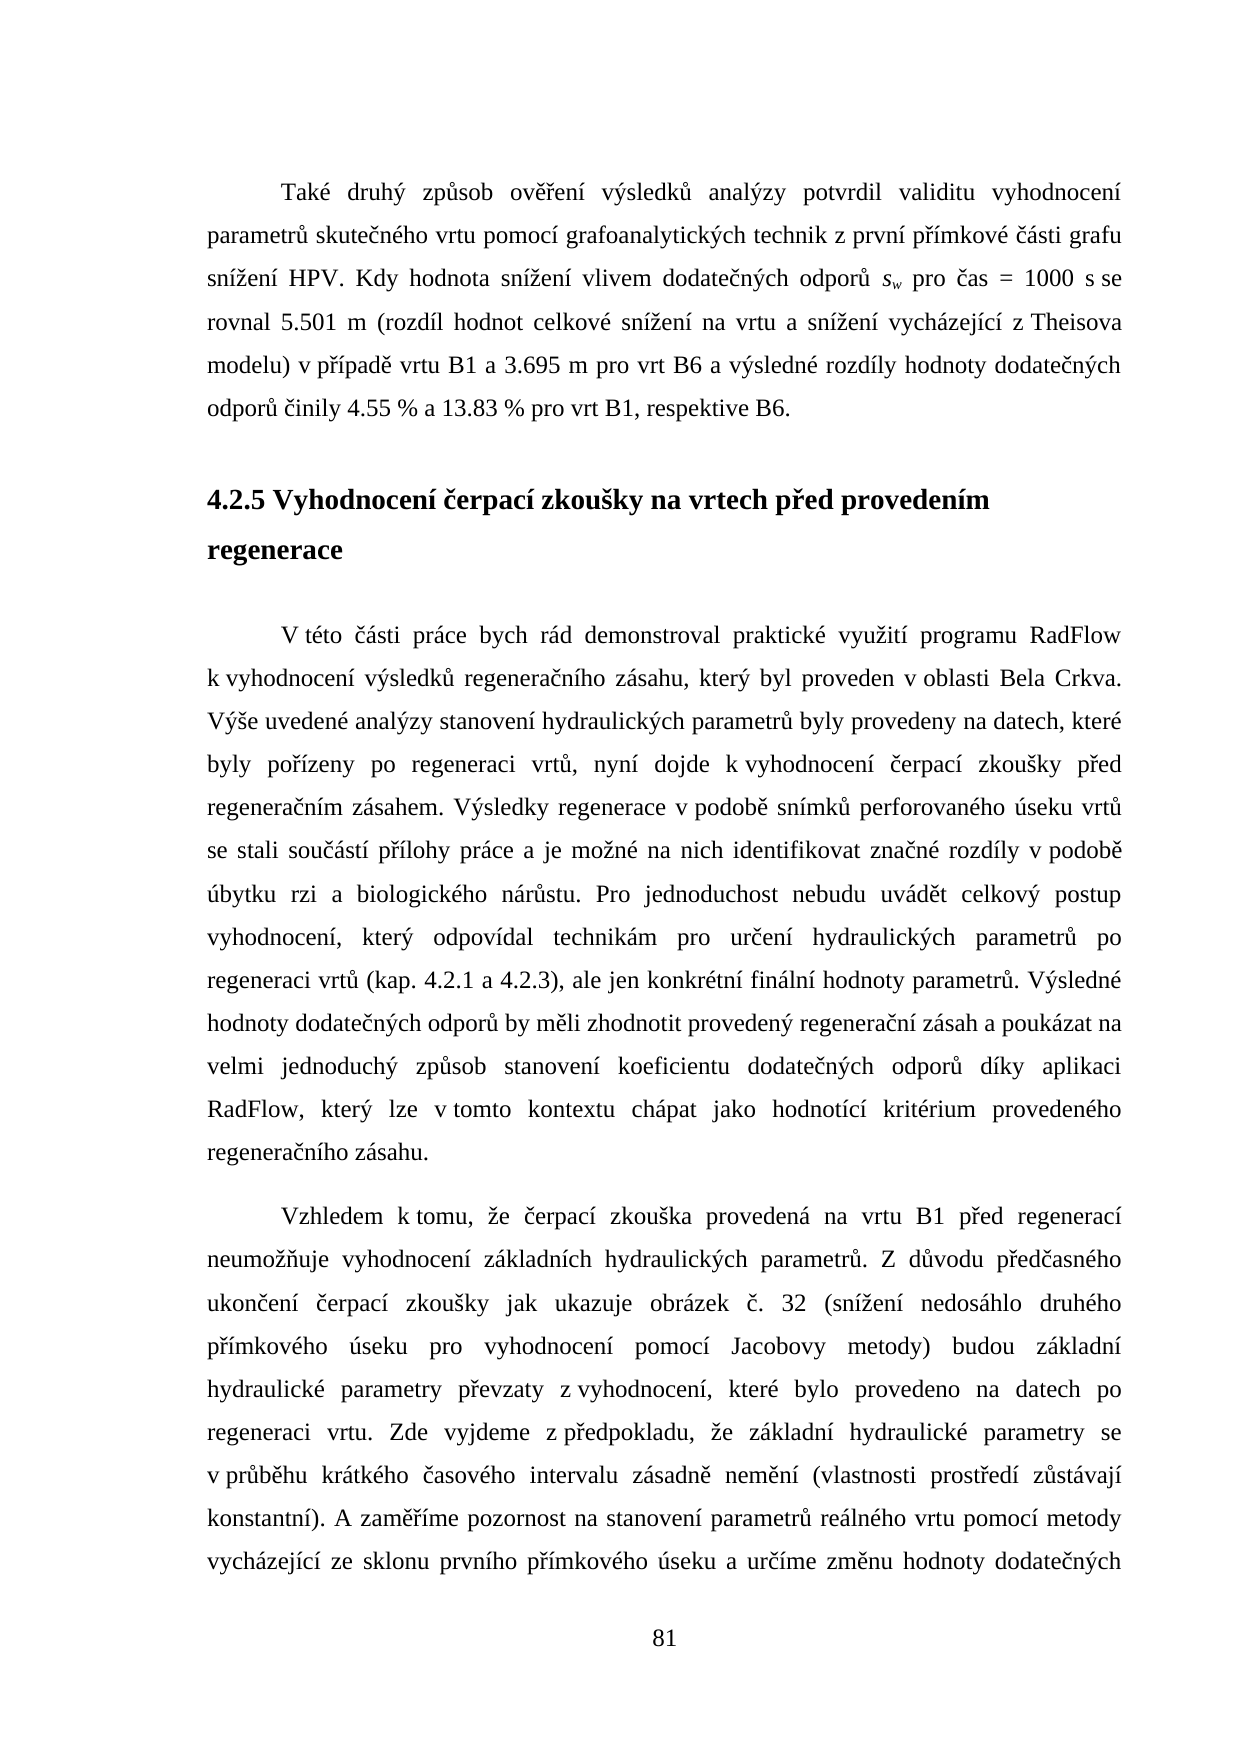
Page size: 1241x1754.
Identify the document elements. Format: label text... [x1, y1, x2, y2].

subtitle 4.2.5 Vyhodnocení čerpací zkoušky na vrtech před provedením regenerace [207, 482, 1122, 566]
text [207, 1201, 1122, 1575]
text Také druhý způsob ověření výsledků analýzy potvrdil validitu vyhodnocení parametrů skutečného vrtu pomocí grafoanalytických technik z první přímkové části grafu snížení HPV. Kdy hodnota snížení vlivem dodatečných odporů sw pro čas = 1000 s se rovnal 5.501 m (rozdíl hodnot celkové snížení na vrtu a snížení vycházející z Theisova modelu) v případě vrtu B1 a 3.695 m pro vrt B6 a výsledné rozdíly hodnoty dodatečných odporů činily 4.55 % a 13.83 % pro vrt B1, respektive B6. [207, 177, 1122, 422]
text V této části práce bych rád demonstroval praktické využití programu RadFlow k vyhodnocení výsledků regeneračního zásahu, který byl proveden v oblasti Bela Crkva. Výše uvedené analýzy stanovení hydraulických parametrů byly provedeny na datech, které byly pořízeny po regeneraci vrtů, nyní dojde k vyhodnocení čerpací zkoušky před regeneračním zásahem. Výsledky regenerace v podobě snímků perforovaného úseku vrtů se stali součástí přílohy práce a je možné na nich identifikovat značné rozdíly v podobě úbytku rzi a biologického nárůstu. Pro jednoduchost nebudu uvádět celkový postup vyhodnocení, který odpovídal technikám pro určení hydraulických parametrů po regeneraci vrtů (kap. 4.2.1 a 4.2.3), ale jen konkrétní finální hodnoty parametrů. Výsledné hodnoty dodatečných odporů by měli zhodnotit provedený regenerační zásah a poukázat na velmi jednoduchý způsob stanovení koeficientu dodatečných odporů díky aplikaci RadFlow, který lze v tomto kontextu chápat jako hodnotící kritérium provedeného regeneračního zásahu. [207, 620, 1122, 1166]
